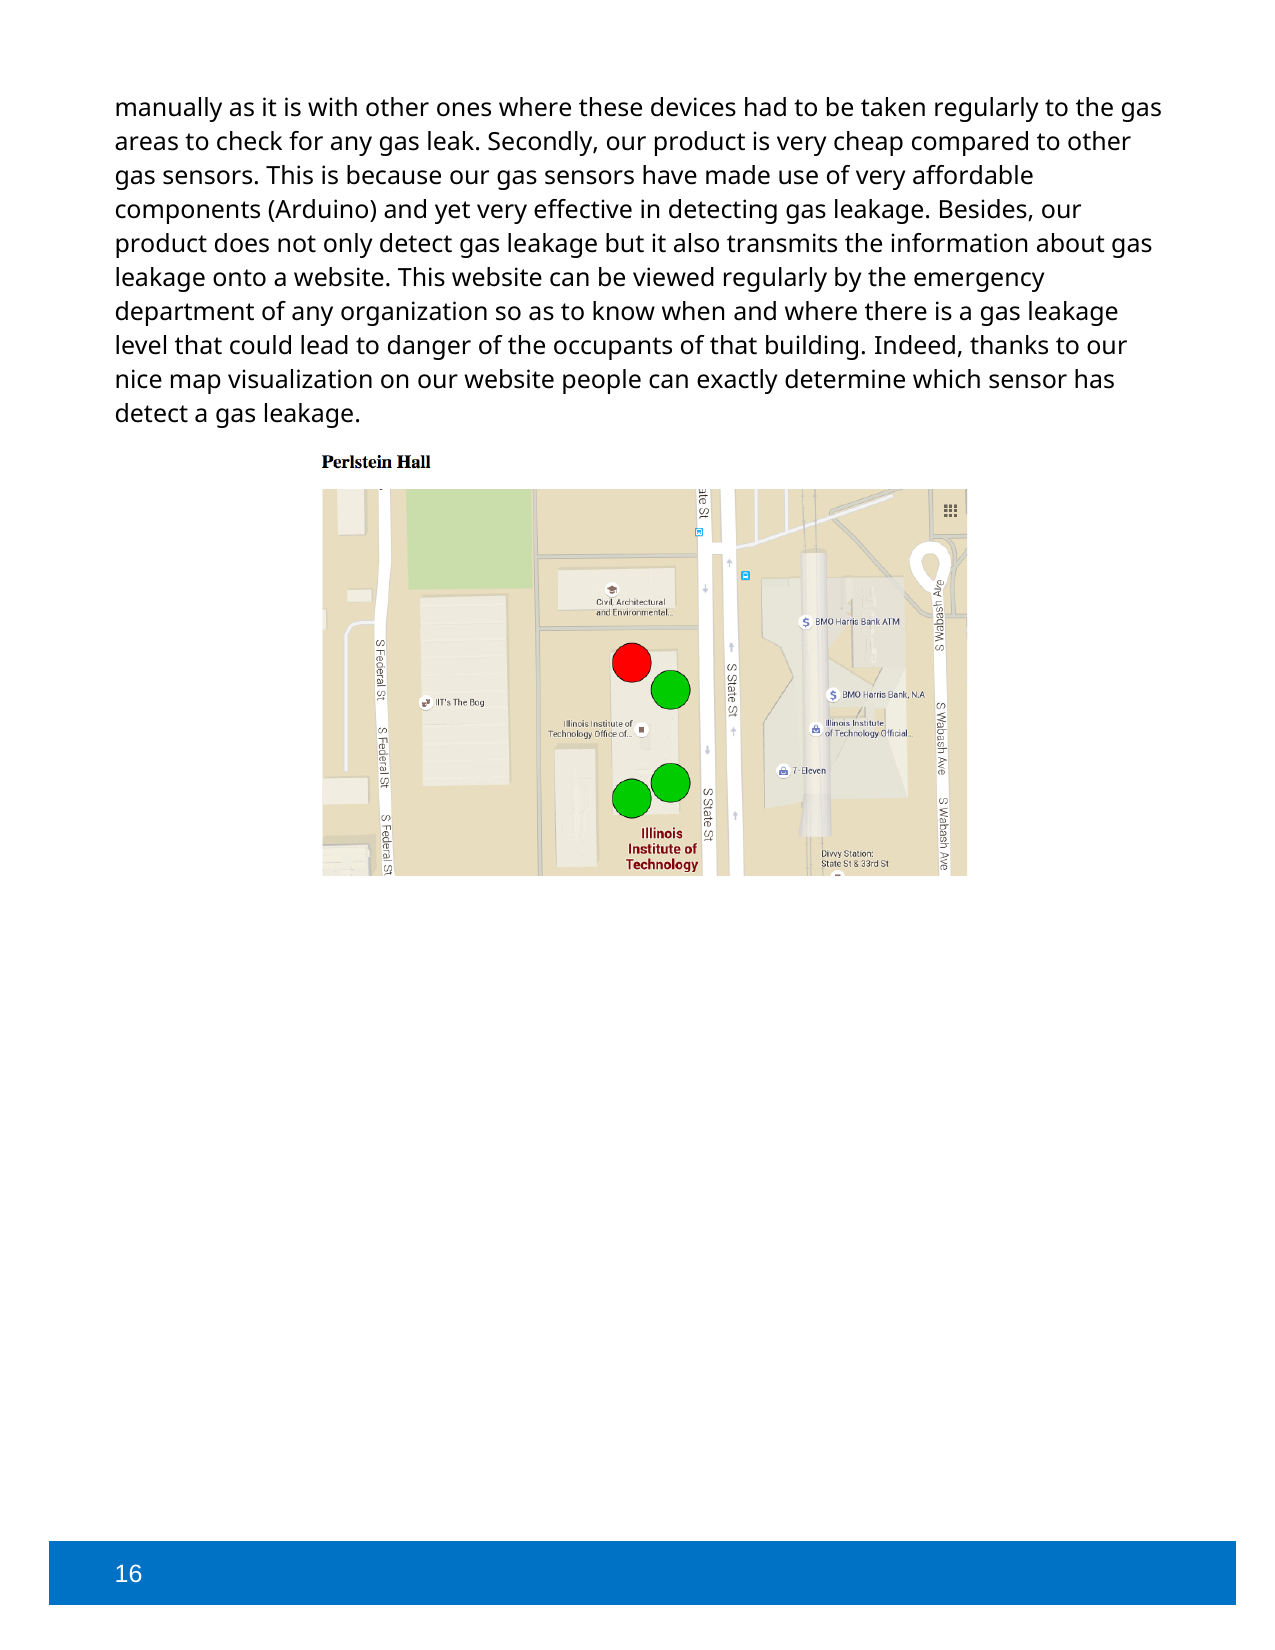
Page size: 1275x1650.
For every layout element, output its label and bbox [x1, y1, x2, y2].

picture [317, 446, 968, 878]
text [114, 89, 1170, 430]
